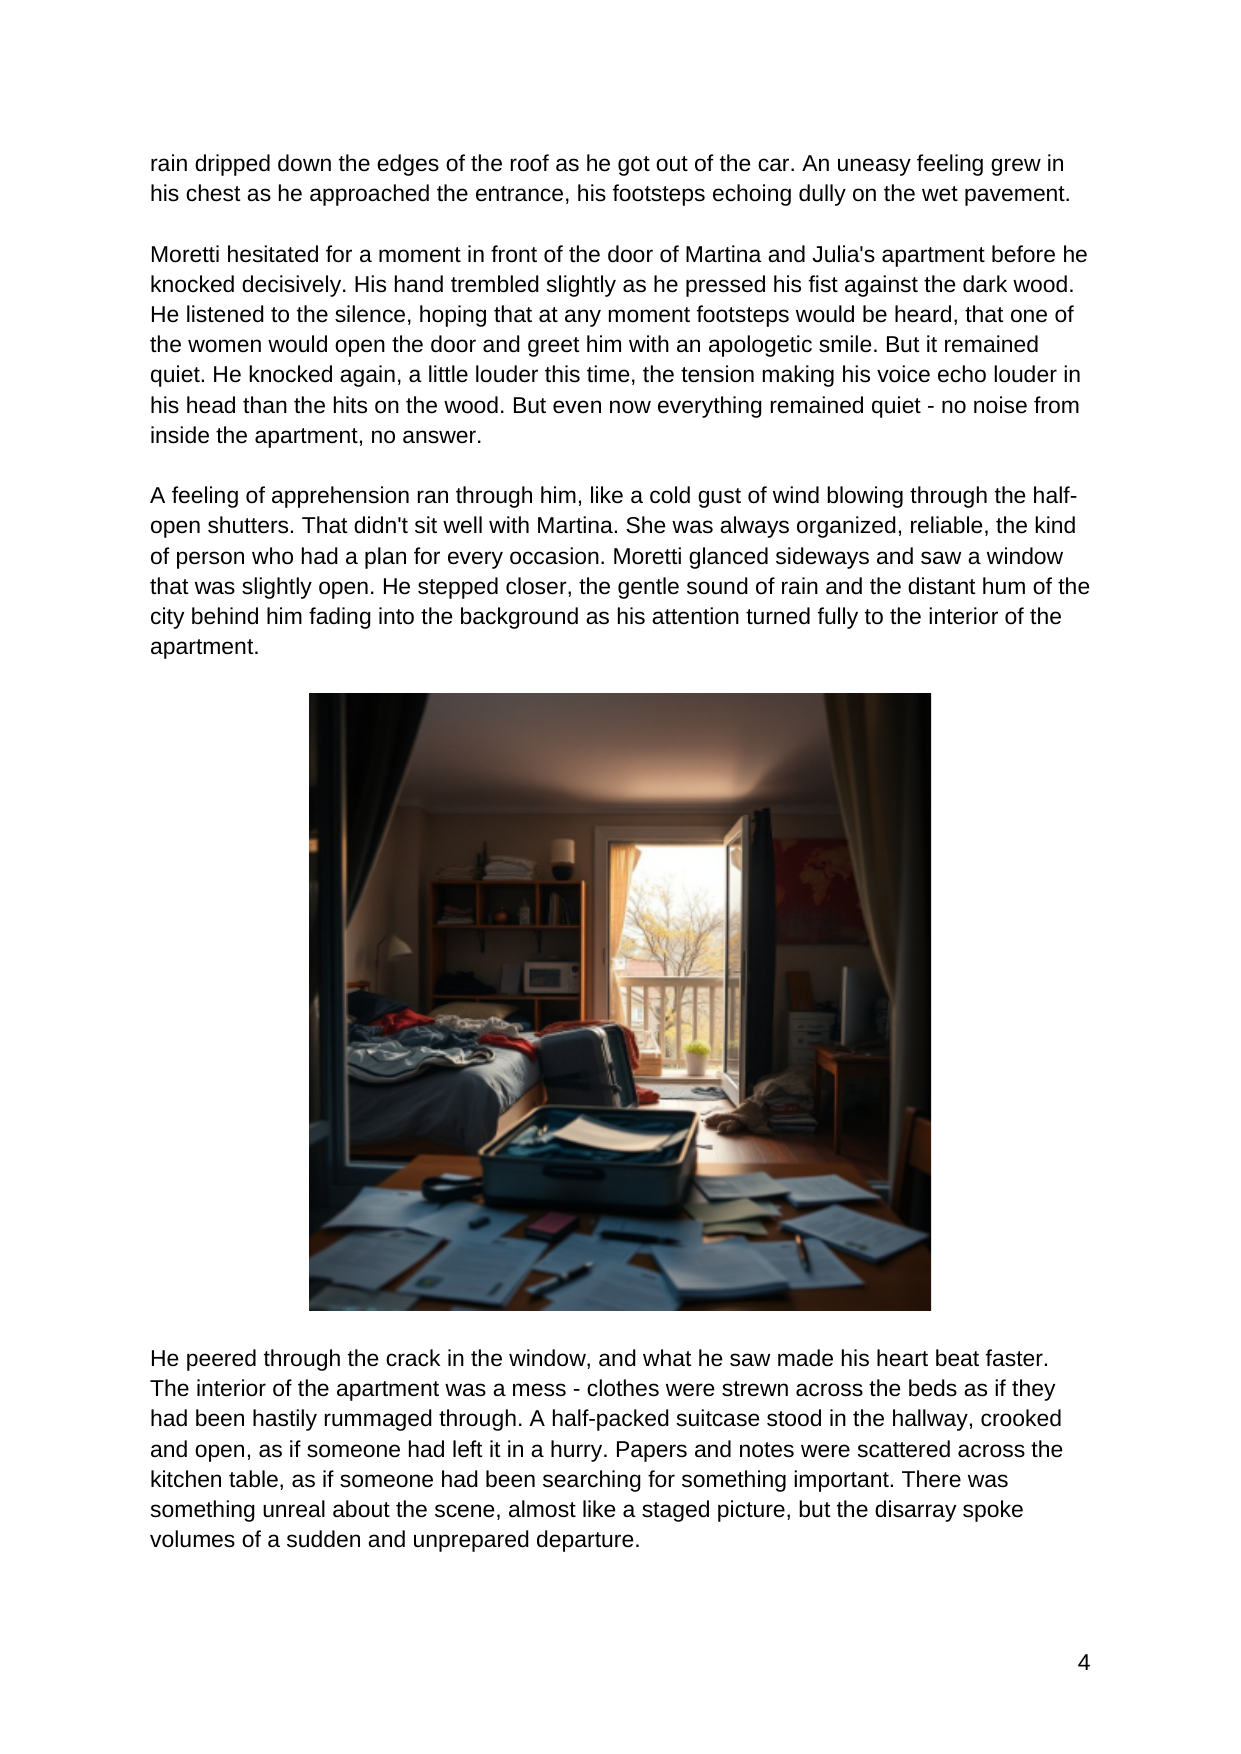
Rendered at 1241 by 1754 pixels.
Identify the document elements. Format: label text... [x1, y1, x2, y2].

text He peered through the crack in the window, and what he saw made his heart beat faster. The interior of the apartment was a mess - clothes were strewn across the beds as if they had been hastily rummaged through. A half-packed suitcase stood in the hallway, crooked and open, as if someone had left it in a hurry. Papers and notes were scattered across the kitchen table, as if someone had been searching for something important. There was something unreal about the scene, almost like a staged picture, but the disarray spoke volumes of a sudden and unprepared departure. [150, 1345, 1090, 1553]
text A feeling of apprehension ran through him, like a cold gust of wind blowing through the half-open shutters. That didn't sit well with Martina. She was always organized, reliable, the kind of person who had a plan for every occasion. Moretti glanced sideways and saw a window that was slightly open. He stepped closer, the gentle sound of rain and the distant hum of the city behind him fading into the background as his attention turned fully to the interior of the apartment. [150, 482, 1090, 660]
picture [309, 693, 932, 1311]
text Moretti hesitated for a moment in front of the door of Martina and Julia's apartment before he knocked decisively. His hand trembled slightly as he pressed his fist against the dark wood. He listened to the silence, hoping that at any moment footsteps would be heard, that one of the women would open the door and greet him with an apologetic smile. But it remained quiet. He knocked again, a little louder this time, the tension making his voice echo louder in his head than the hits on the wood. But even now everything remained quiet - no noise from inside the apartment, no answer. [150, 241, 1090, 448]
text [150, 150, 1090, 207]
